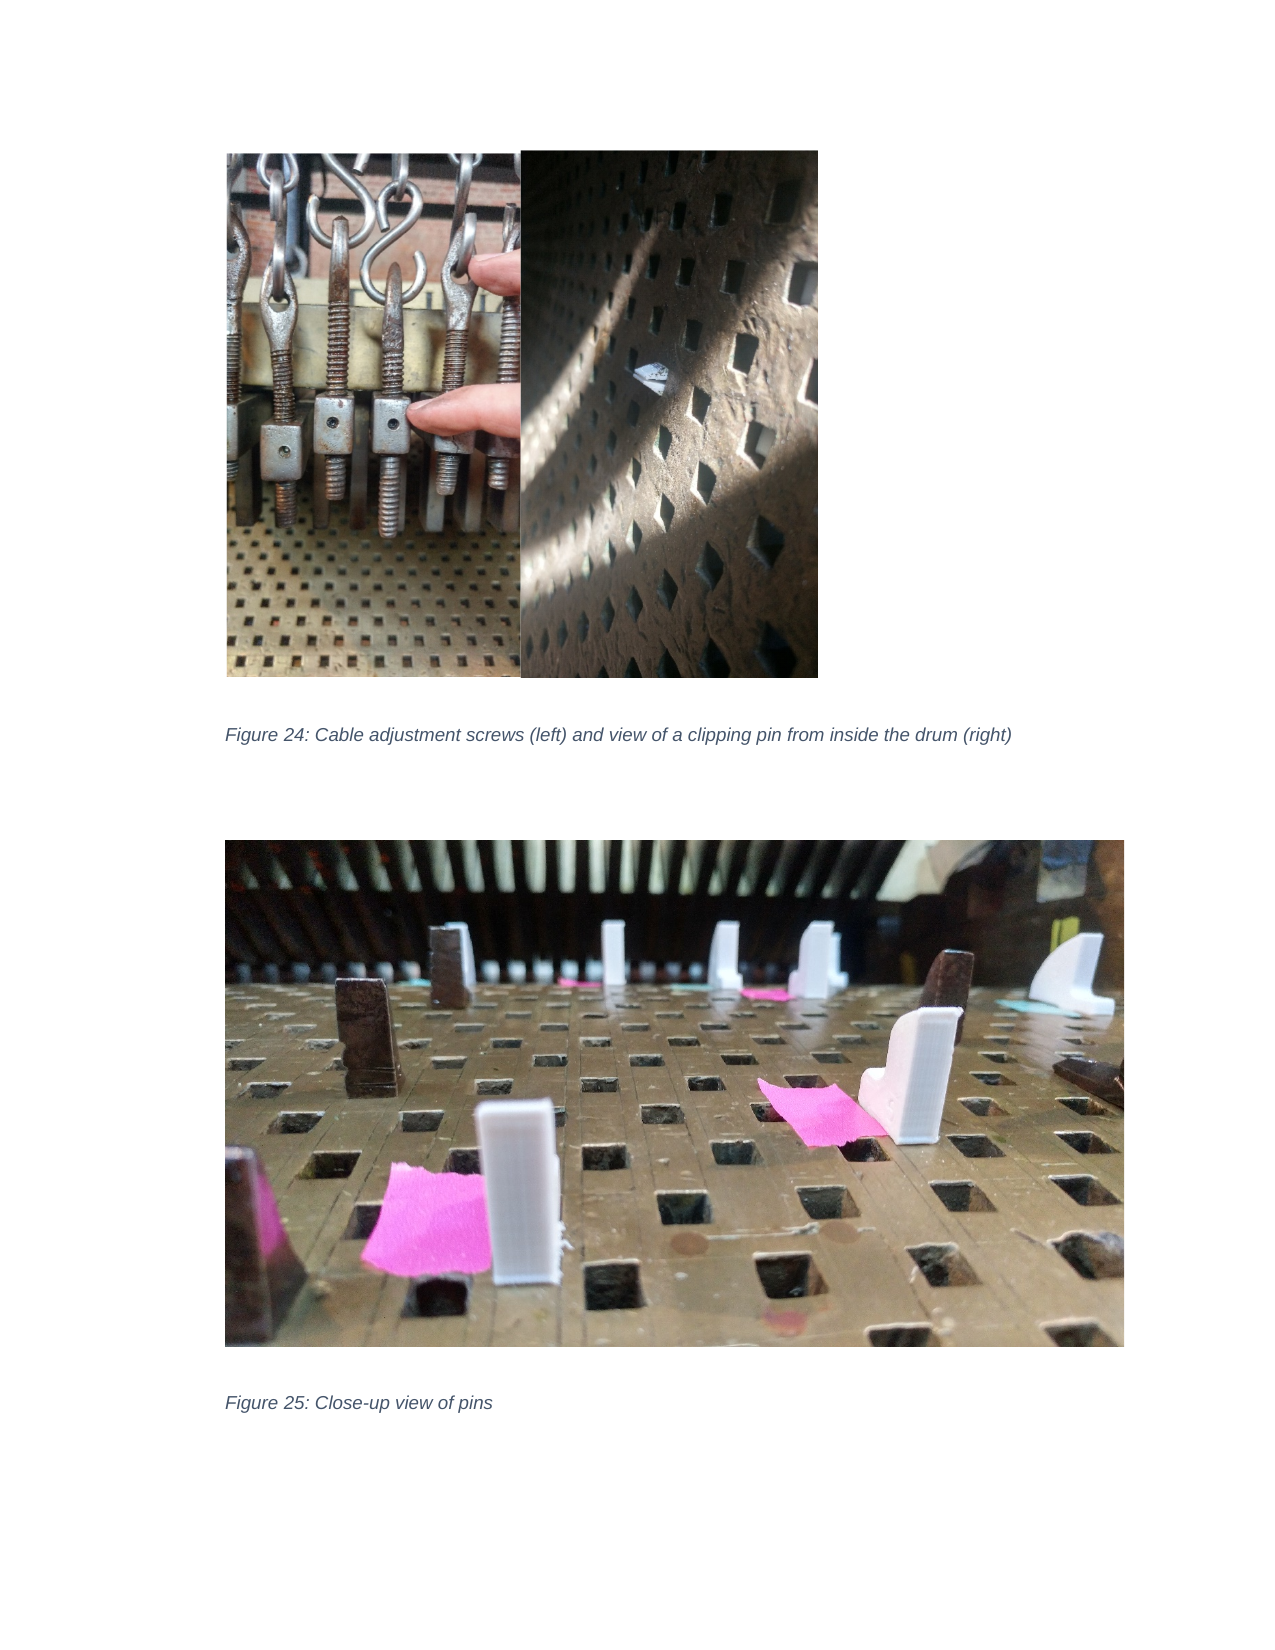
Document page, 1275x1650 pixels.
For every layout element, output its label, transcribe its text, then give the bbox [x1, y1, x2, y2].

picture [225, 840, 1125, 1347]
picture [521, 151, 818, 678]
picture [227, 154, 520, 677]
